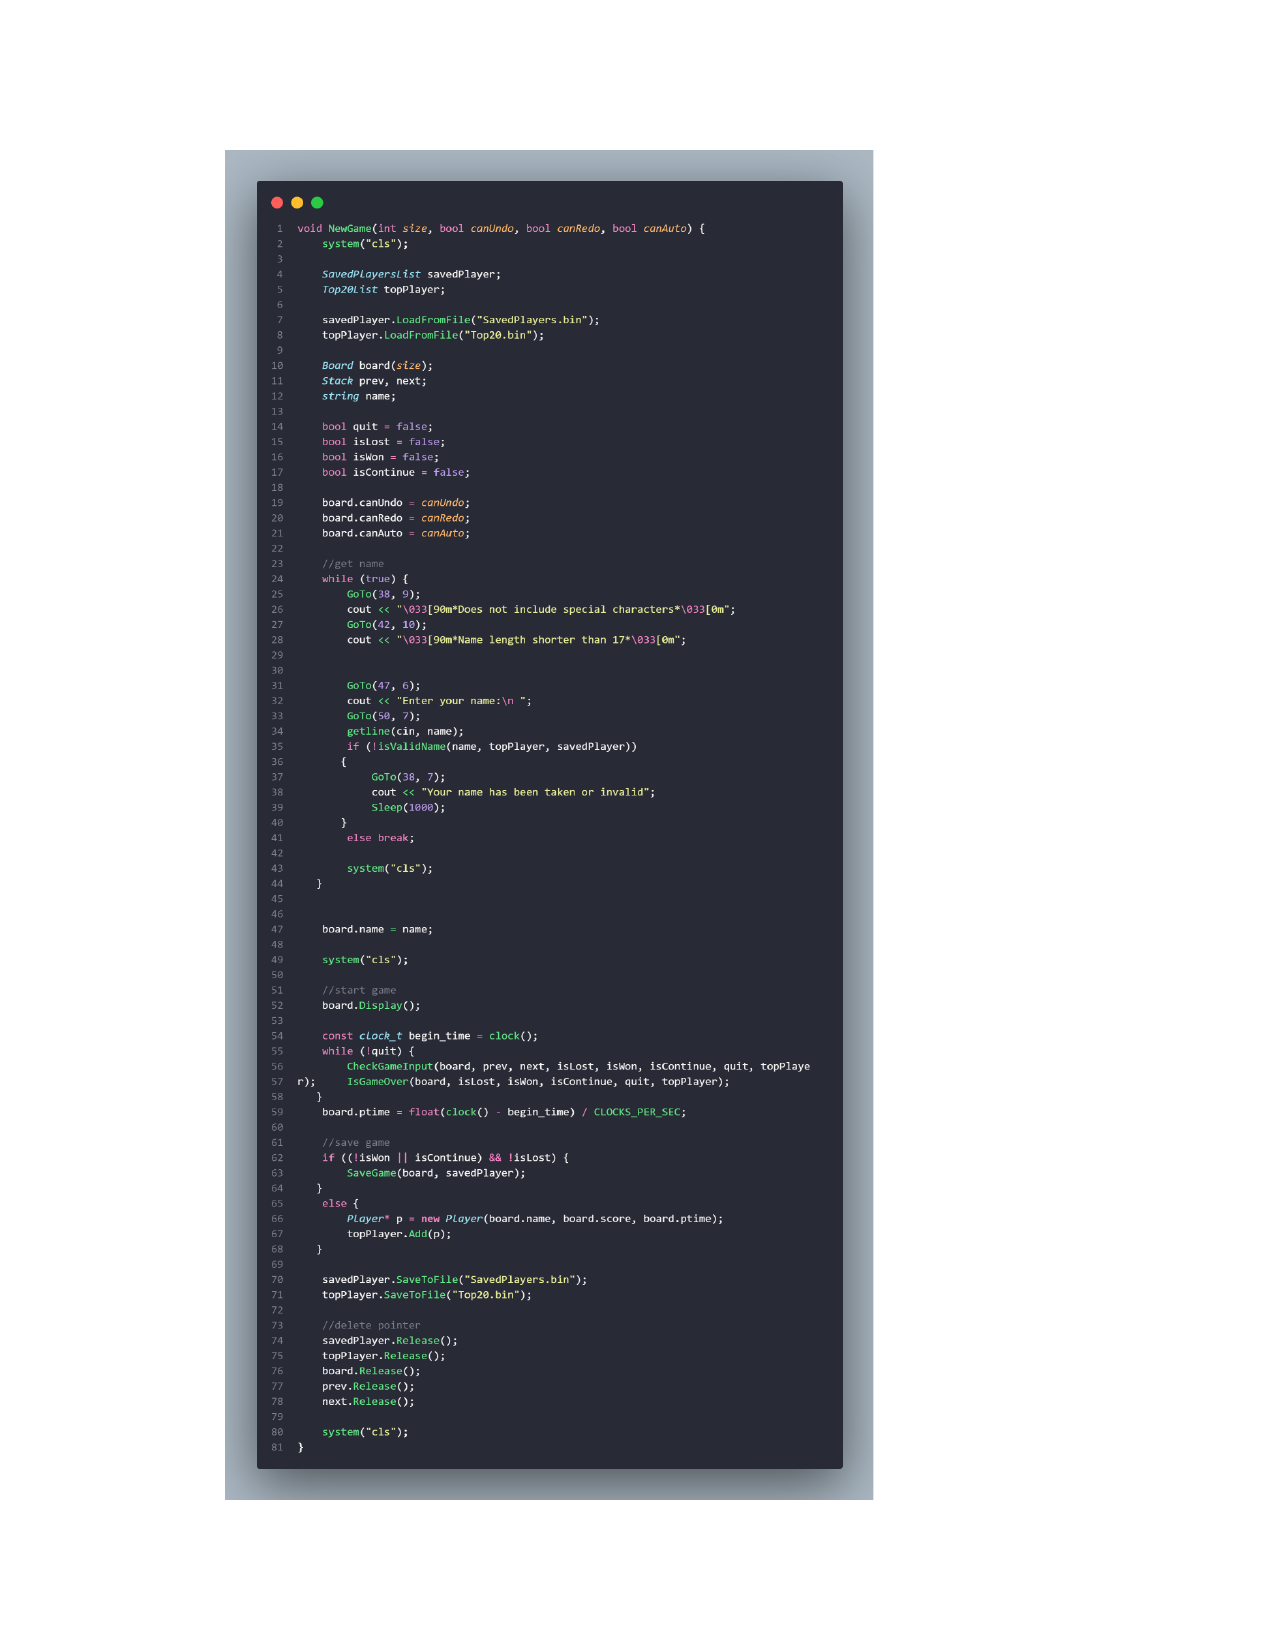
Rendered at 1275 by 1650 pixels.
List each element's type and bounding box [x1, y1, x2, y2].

picture [225, 150, 874, 1500]
